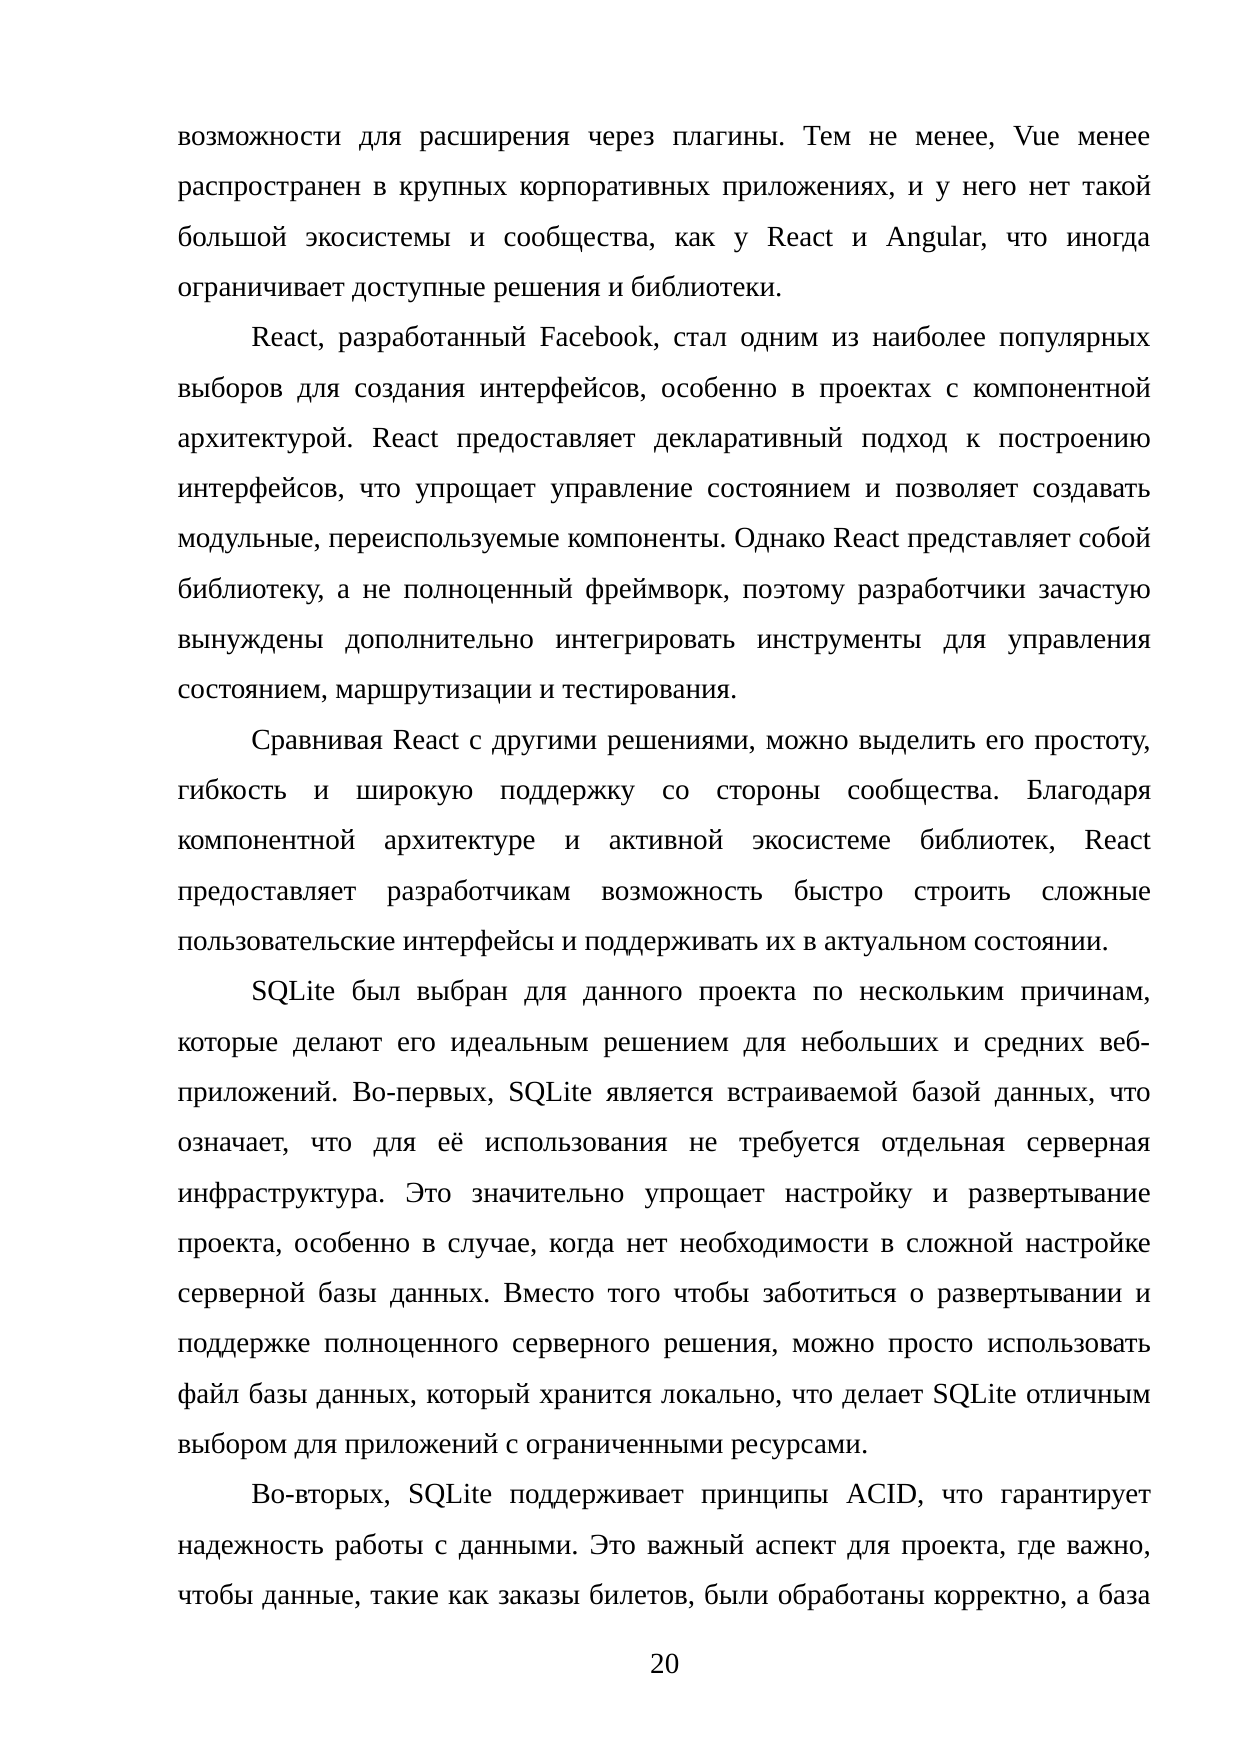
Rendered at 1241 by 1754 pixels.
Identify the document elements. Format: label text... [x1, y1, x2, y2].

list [177, 118, 1152, 303]
list Сравнивая React с другими решениями, можно выделить его простоту, гибкость и широкую поддержку со стороны сообщества. Благодаря компонентной архитектуре и активной экосистеме библиотек, React предоставляет разработчикам возможность быстро строить сложные пользовательские интерфейсы и поддерживать их в актуальном состоянии. [177, 722, 1152, 957]
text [177, 1477, 1152, 1611]
list React, разработанный Facebook, стал одним из наиболее популярных выборов для создания интерфейсов, особенно в проектах с компонентной архитектурой. React предоставляет декларативный подход к построению интерфейсов, что упрощает управление состоянием и позволяет создавать модульные, переиспользуемые компоненты. Однако React представляет собой библиотеку, а не полноценный фреймворк, поэтому разработчики зачастую вынуждены дополнительно интегрировать инструменты для управления состоянием, маршрутизации и тестирования. [177, 319, 1152, 705]
text SQLite был выбран для данного проекта по нескольким причинам, которые делают его идеальным решением для небольших и средних веб-приложений. Во-первых, SQLite является встраиваемой базой данных, что означает, что для её использования не требуется отдельная серверная инфраструктура. Это значительно упрощает настройку и развертывание проекта, особенно в случае, когда нет необходимости в сложной настройке серверной базы данных. Вместо того чтобы заботиться о развертывании и поддержке полноценного серверного решения, можно просто использовать файл базы данных, который хранится локально, что делает SQLite отличным выбором для приложений с ограниченными ресурсами. [177, 973, 1152, 1460]
